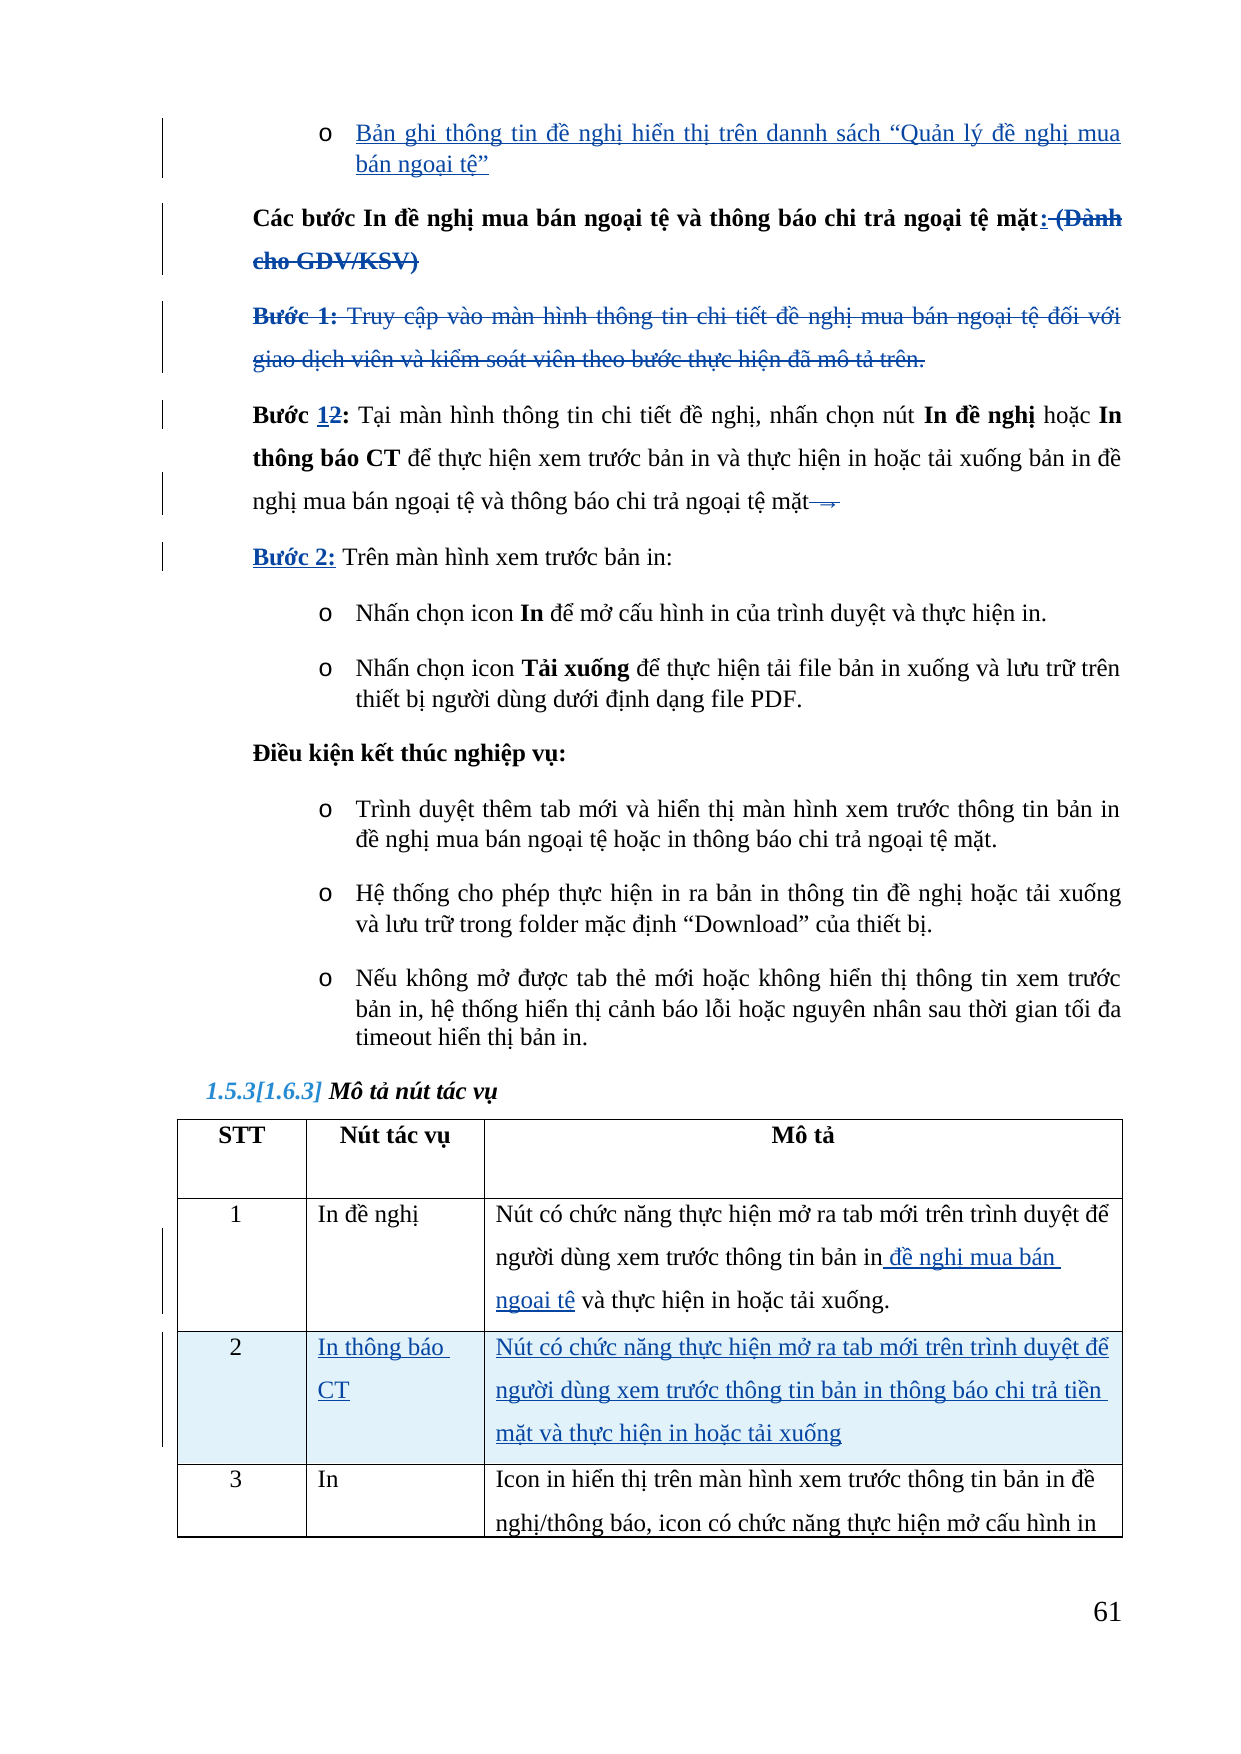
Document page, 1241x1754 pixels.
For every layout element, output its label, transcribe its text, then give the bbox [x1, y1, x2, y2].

list Nhấn chọn icon Tải xuống để thực hiện tải file bản in xuống và lưu trữ trên thiết bị người dùng dưới định dạng file PDF. [318, 653, 1122, 713]
list Trình duyệt thêm tab mới và hiển thị màn hình xem trước thông tin bản in đề nghị mua bán ngoại tệ hoặc in thông báo chi trả ngoại tệ mặt. [318, 794, 1122, 853]
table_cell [485, 1465, 1122, 1536]
table_cell Nút có chức năng thực hiện mở ra tab mới trên trình duyệt để người dùng xem trước thông tin bản in và thực hiện in hoặc tải xuống. [485, 1199, 1122, 1331]
list Nếu không mở được tab thẻ mới hoặc không hiển thị thông tin xem trước bản in, hệ thống hiển thị cảnh báo lỗi hoặc nguyên nhân sau thời gian tối đa timeout hiển thị bản in. [318, 963, 1122, 1051]
text Các bước In đề nghị mua bán ngoại tệ và thông báo chi trả ngoại tệ mặt [252, 203, 1122, 274]
table_cell [178, 1465, 306, 1536]
subtitle Mô tả nút tác vụ [206, 1076, 1122, 1105]
table_cell [178, 1199, 306, 1331]
list Hệ thống cho phép thực hiện in ra bản in thông tin đề nghị hoặc tải xuống và lưu trữ trong folder mặc định “Download” của thiết bị. [318, 878, 1122, 938]
table_cell In đề nghị [307, 1199, 484, 1331]
text Trên màn hình xem trước bản in: [252, 542, 1122, 571]
table_header Mô tả [485, 1120, 1122, 1198]
text Bước : Tại màn hình thông tin chi tiết đề nghị, nhấn chọn nút In đề nghị hoặc In thông báo CT để thực hiện xem trước bản in và thực hiện in hoặc tải xuống bản in đề nghị mua bán ngoại tệ và thông báo chi trả ngoại tệ mặt [252, 400, 1122, 515]
table_cell In [307, 1465, 484, 1536]
list Nhấn chọn icon In để mở cấu hình in của trình duyệt và thực hiện in. [318, 598, 1122, 628]
table_header Nút tác vụ [307, 1120, 484, 1198]
table_header STT [178, 1120, 306, 1198]
text Điều kiện kết thúc nghiệp vụ: [252, 738, 1122, 767]
